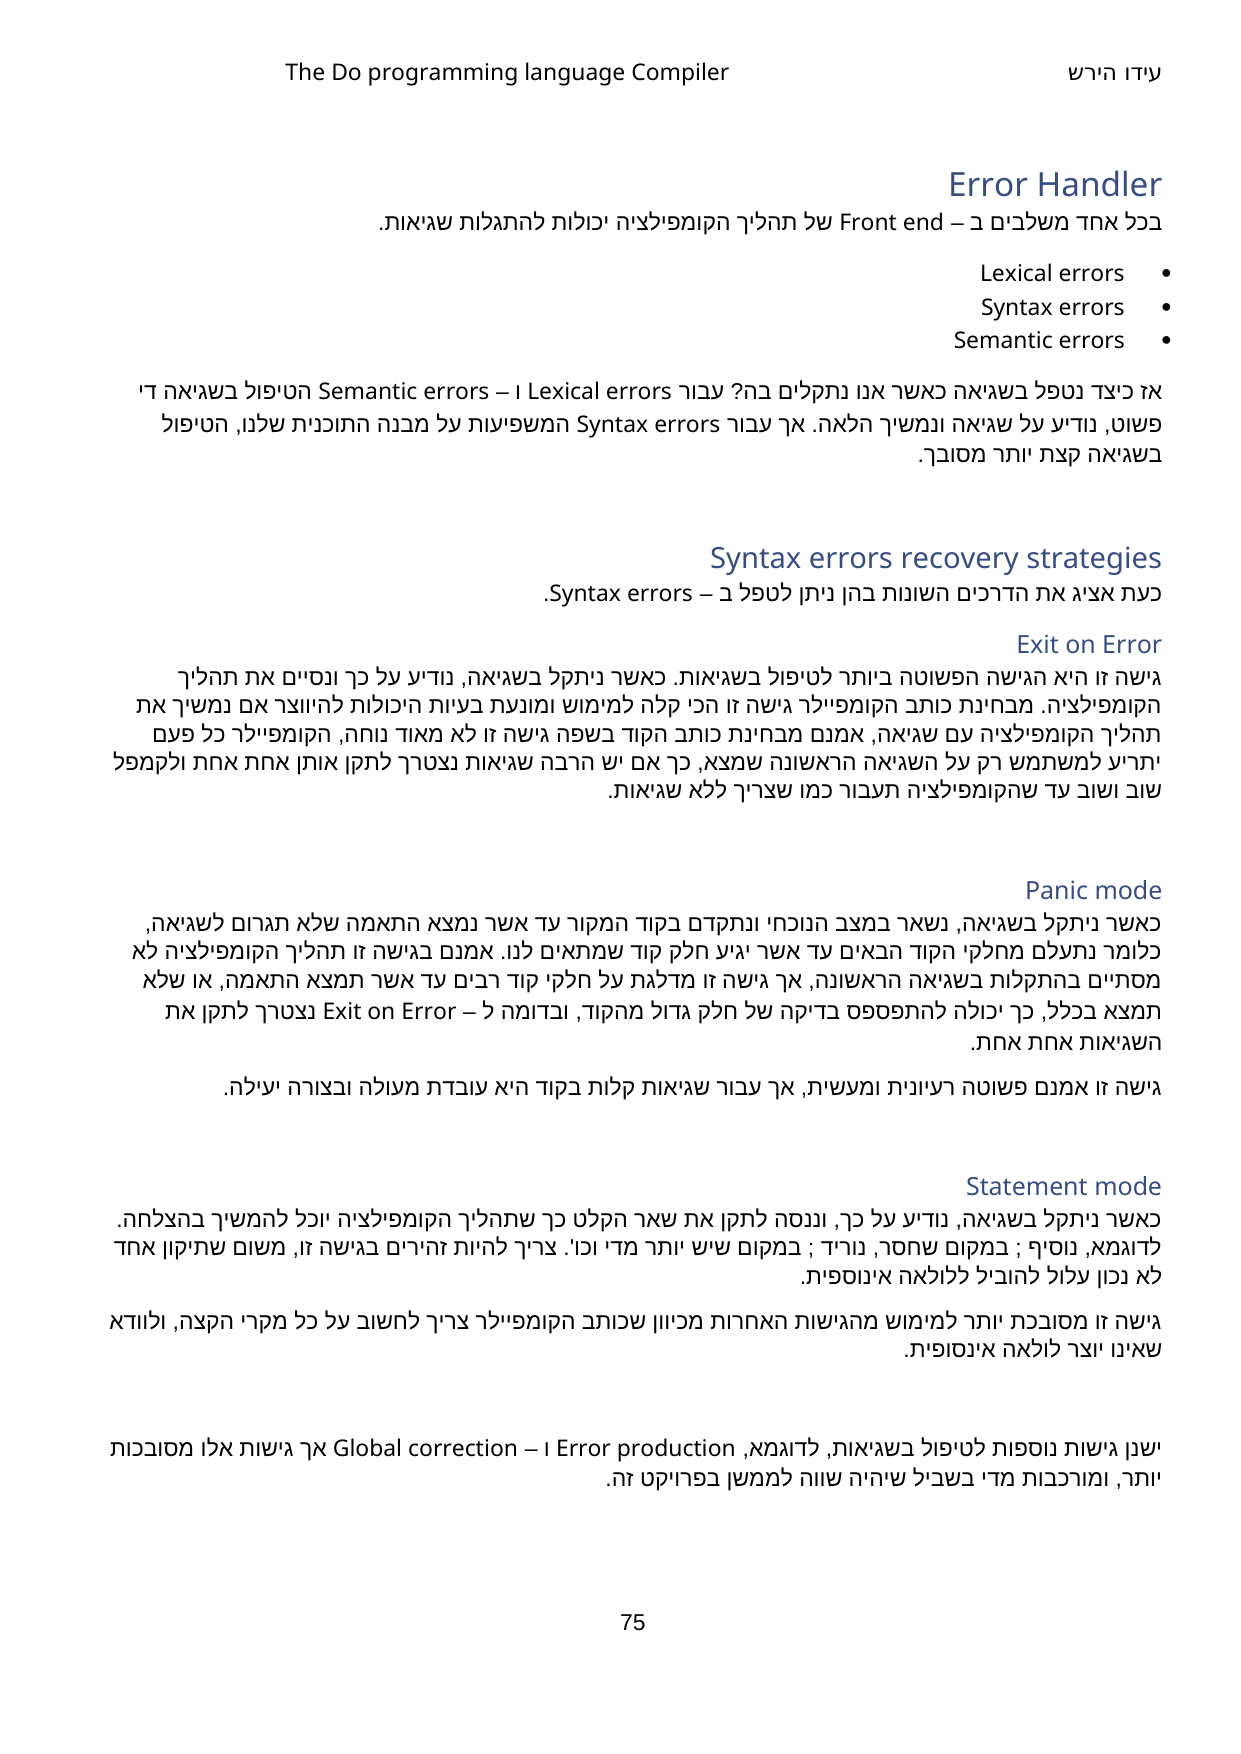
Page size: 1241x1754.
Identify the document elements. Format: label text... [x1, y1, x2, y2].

list Semantic errors [103, 324, 1162, 356]
list Syntax errors [103, 291, 1162, 322]
subtitle Statement mode [103, 1169, 1162, 1203]
subtitle Exit on Error [103, 627, 1162, 661]
text גישה זו היא הגישה הפשוטה ביותר לטיפול בשגיאות. כאשר ניתקל בשגיאה, נודיע על כך ונסיים את תהליך הקומפילציה. מבחינת כותב הקומפיילר גישה זו הכי קלה למימוש ומונעת בעיות היכולות להיווצר אם נמשיך את תהליך הקומפילציה עם שגיאה, אמנם מבחינת כותב הקוד בשפה גישה זו לא מאוד נוחה, הקומפיילר כל פעם יתריע למשתמש רק על השגיאה הראשונה שמצא, כך אם יש הרבה שגיאות נצטרך לתקן אותן אחת אחת ולקמפל שוב ושוב עד שהקומפילציה תעבור כמו שצריך ללא שגיאות. [103, 664, 1162, 804]
text גישה זו אמנם פשוטה רעיונית ומעשית, אך עבור שגיאות קלות בקוד היא עובדת מעולה ובצורה יעילה. [103, 1073, 1162, 1100]
text גישה זו מסובכת יותר למימוש מהגישות האחרות מכיוון שכותב הקומפיילר צריך לחשוב על כל מקרי הקצה, ולוודא שאינו יוצר לולאה אינסופית. [103, 1308, 1162, 1363]
text כאשר ניתקל בשגיאה, נשאר במצב הנוכחי ונתקדם בקוד המקור עד אשר נמצא התאמה שלא תגרום לשגיאה, כלומר נתעלם מחלקי הקוד הבאים עד אשר יגיע חלק קוד שמתאים לנו. אמנם בגישה זו תהליך הקומפילציה לא מסתיים בהתקלות בשגיאה הראשונה, אך גישה זו מדלגת על חלקי קוד רבים עד אשר תמצא התאמה, או שלא תמצא בכלל, כך יכולה להתפספס בדיקה של חלק גדול מהקוד, ובדומה ל – Exit on Error נצטרך לתקן את השגיאות אחת אחת. [103, 910, 1162, 1055]
text כאשר ניתקל בשגיאה, נודיע על כך, וננסה לתקן את שאר הקלט כך שתהליך הקומפילציה יוכל להמשיך בהצלחה. לדוגמא, נוסיף ; במקום שחסר, נוריד ; במקום שיש יותר מדי וכו'. צריך להיות זהירים בגישה זו, משום שתיקון אחד לא נכון עלול להוביל ללולאה אינוספית. [103, 1206, 1162, 1289]
subtitle Error Handler [103, 161, 1162, 206]
list Lexical errors [103, 257, 1162, 288]
text אז כיצד נטפל בשגיאה כאשר אנו נתקלים בה? עבור Lexical errors ו – Semantic errors הטיפול בשגיאה די פשוט, נודיע על שגיאה ונמשיך הלאה. אך עבור Syntax errors המשפיעות על מבנה התוכנית שלנו, הטיפול בשגיאה קצת יותר מסובך. [103, 375, 1162, 468]
subtitle Panic mode [103, 873, 1162, 907]
subtitle Syntax errors recovery strategies [103, 537, 1162, 577]
text כעת אציג את הדרכים השונות בהן ניתן לטפל ב – Syntax errors. [103, 577, 1162, 608]
text בכל אחד משלבים ב – Front end של תהליך הקומפילציה יכולות להתגלות שגיאות. [103, 206, 1162, 238]
text ישנן גישות נוספות לטיפול בשגיאות, לדוגמא, Error production ו – Global correction אך גישות אלו מסובכות יותר, ומורכבות מדי בשביל שיהיה שווה לממשן בפרויקט זה. [103, 1432, 1162, 1491]
